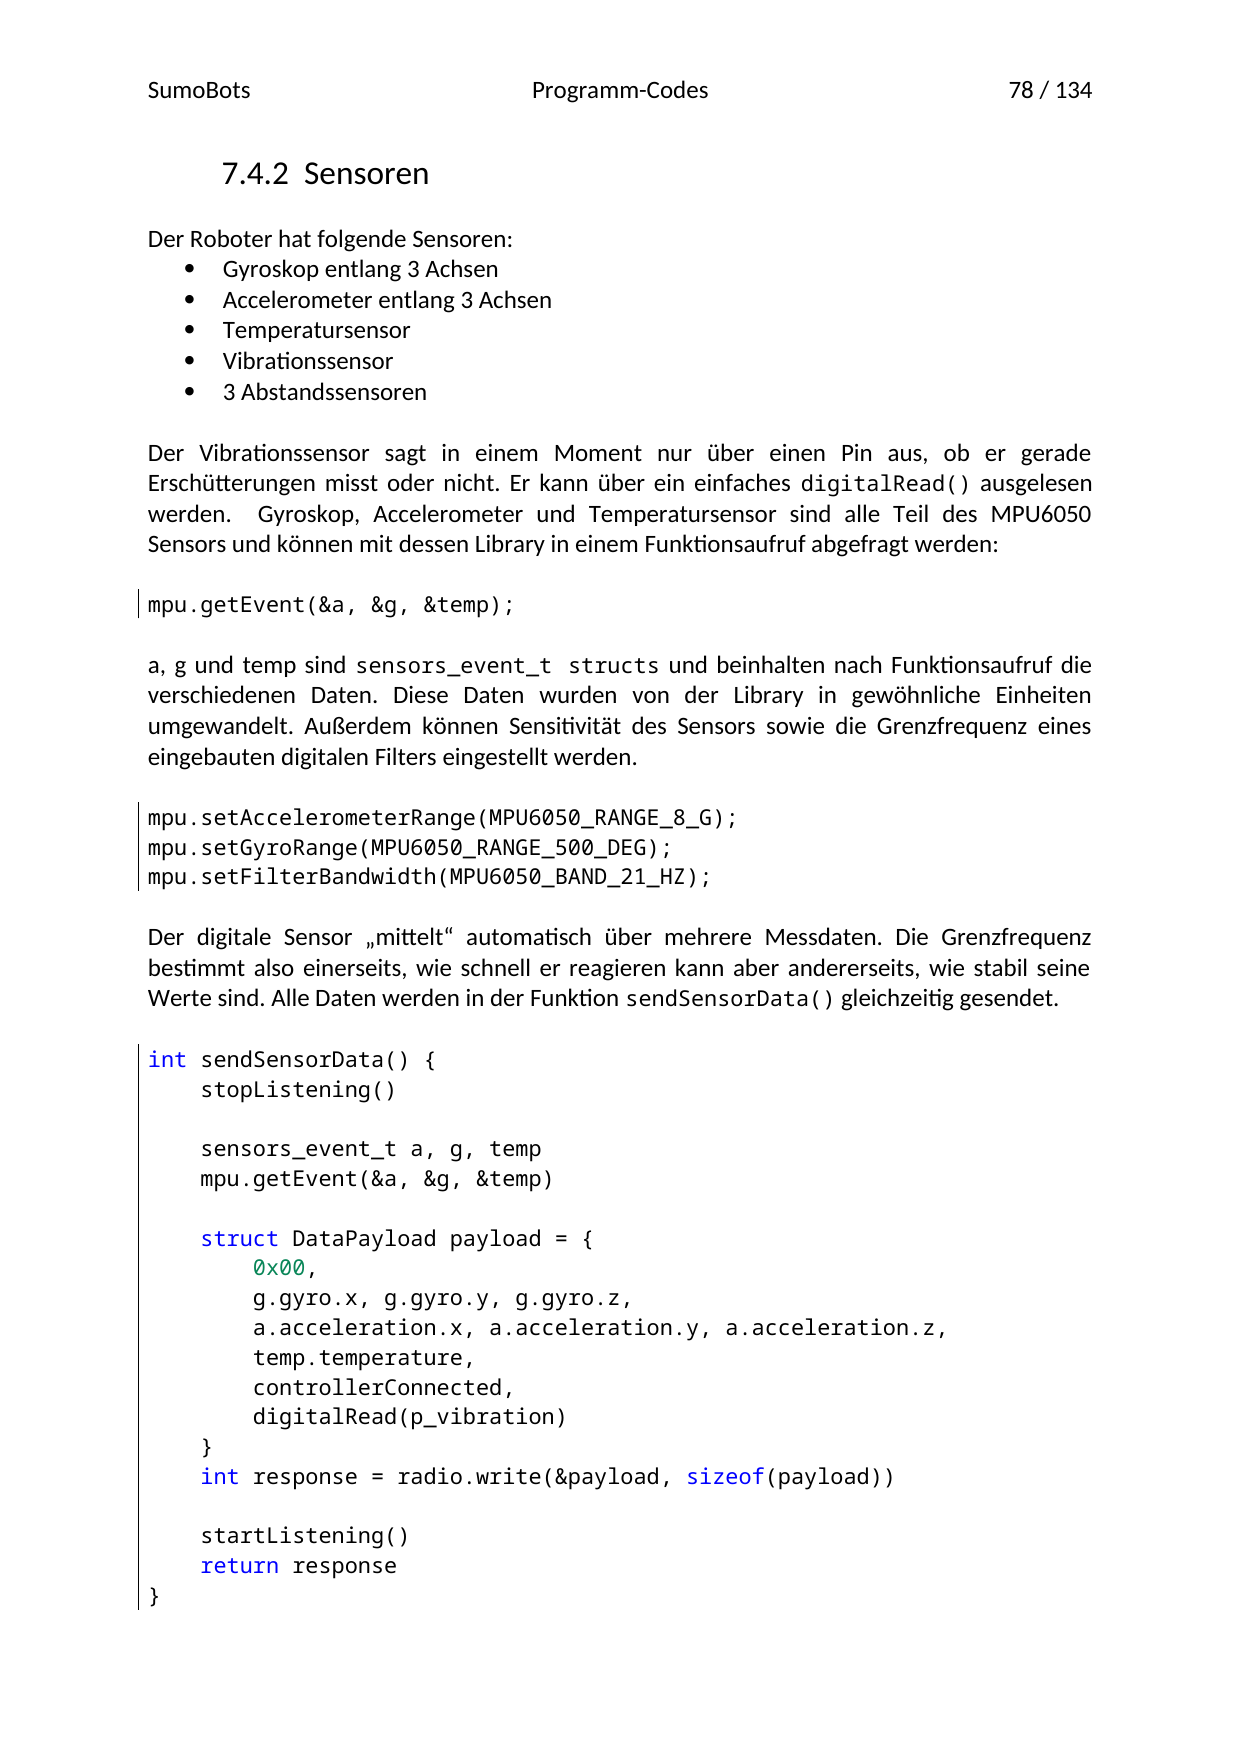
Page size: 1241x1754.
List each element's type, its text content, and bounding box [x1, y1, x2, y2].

text Der Vibrationssensor sagt in einem Moment nur über einen Pin aus, ob er gerade Erschütterungen misst oder nicht. Er kann über ein einfaches digitalRead() ausgelesen werden. Gyroskop, Accelerometer und Temperatursensor sind alle Teil des MPU6050 Sensors und können mit dessen Library in einem Funktionsaufruf abgefragt werden: [148, 437, 1093, 559]
text startListening() [148, 1520, 1093, 1550]
text Der digitale Sensor „mittelt“ automatisch über mehrere Messdaten. Die Grenzfrequenz bestimmt also einerseits, wie schnell er reagieren kann aber andererseits, wie stabil seine Werte sind. Alle Daten werden in der Funktion sendSensorData() gleichzeitig gesendet. [148, 922, 1093, 1013]
text a.acceleration.x, a.acceleration.y, a.acceleration.z, [148, 1312, 1093, 1342]
text 0x00, [148, 1252, 1093, 1282]
text int sendSensorData() { [148, 1044, 1093, 1073]
text return response [148, 1550, 1093, 1580]
text struct DataPayload payload = { [148, 1222, 1093, 1252]
list 3 Abstandssensoren [185, 376, 1093, 406]
text } [148, 1431, 1093, 1461]
text sensors_event_t a, g, temp [148, 1133, 1093, 1163]
text stopListening() [148, 1073, 1093, 1103]
text controllerConnected, [148, 1371, 1093, 1401]
subtitle Sensoren [221, 152, 1093, 192]
text mpu.getEvent(&a, &g, &temp); [148, 589, 1093, 618]
text mpu.setAccelerometerRange(MPU6050_RANGE_8_G); [148, 802, 1093, 831]
text mpu.setGyroRange(MPU6050_RANGE_500_DEG); [148, 831, 1093, 861]
text Der Roboter hat folgende Sensoren: [148, 223, 1093, 253]
text int response = radio.write(&payload, sizeof(payload)) [148, 1461, 1093, 1491]
text mpu.setFilterBandwidth(MPU6050_BAND_21_HZ); [148, 861, 1093, 891]
text temp.temperature, [148, 1342, 1093, 1371]
list Temperatursensor [185, 314, 1093, 345]
text g.gyro.x, g.gyro.y, g.gyro.z, [148, 1282, 1093, 1312]
list Vibrationssensor [185, 345, 1093, 376]
text } [148, 1580, 1093, 1610]
list Gyroskop entlang 3 Achsen [185, 253, 1093, 284]
list Accelerometer entlang 3 Achsen [185, 284, 1093, 314]
text digitalRead(p_vibration) [148, 1401, 1093, 1431]
text a, g und temp sind sensors_event_t structs und beinhalten nach Funktionsaufruf die verschiedenen Daten. Diese Daten wurden von der Library in gewöhnliche Einheiten umgewandelt. Außerdem können Sensitivität des Sensors sowie die Grenzfrequenz eines eingebauten digitalen Filters eingestellt werden. [148, 649, 1093, 771]
text mpu.getEvent(&a, &g, &temp) [148, 1163, 1093, 1193]
